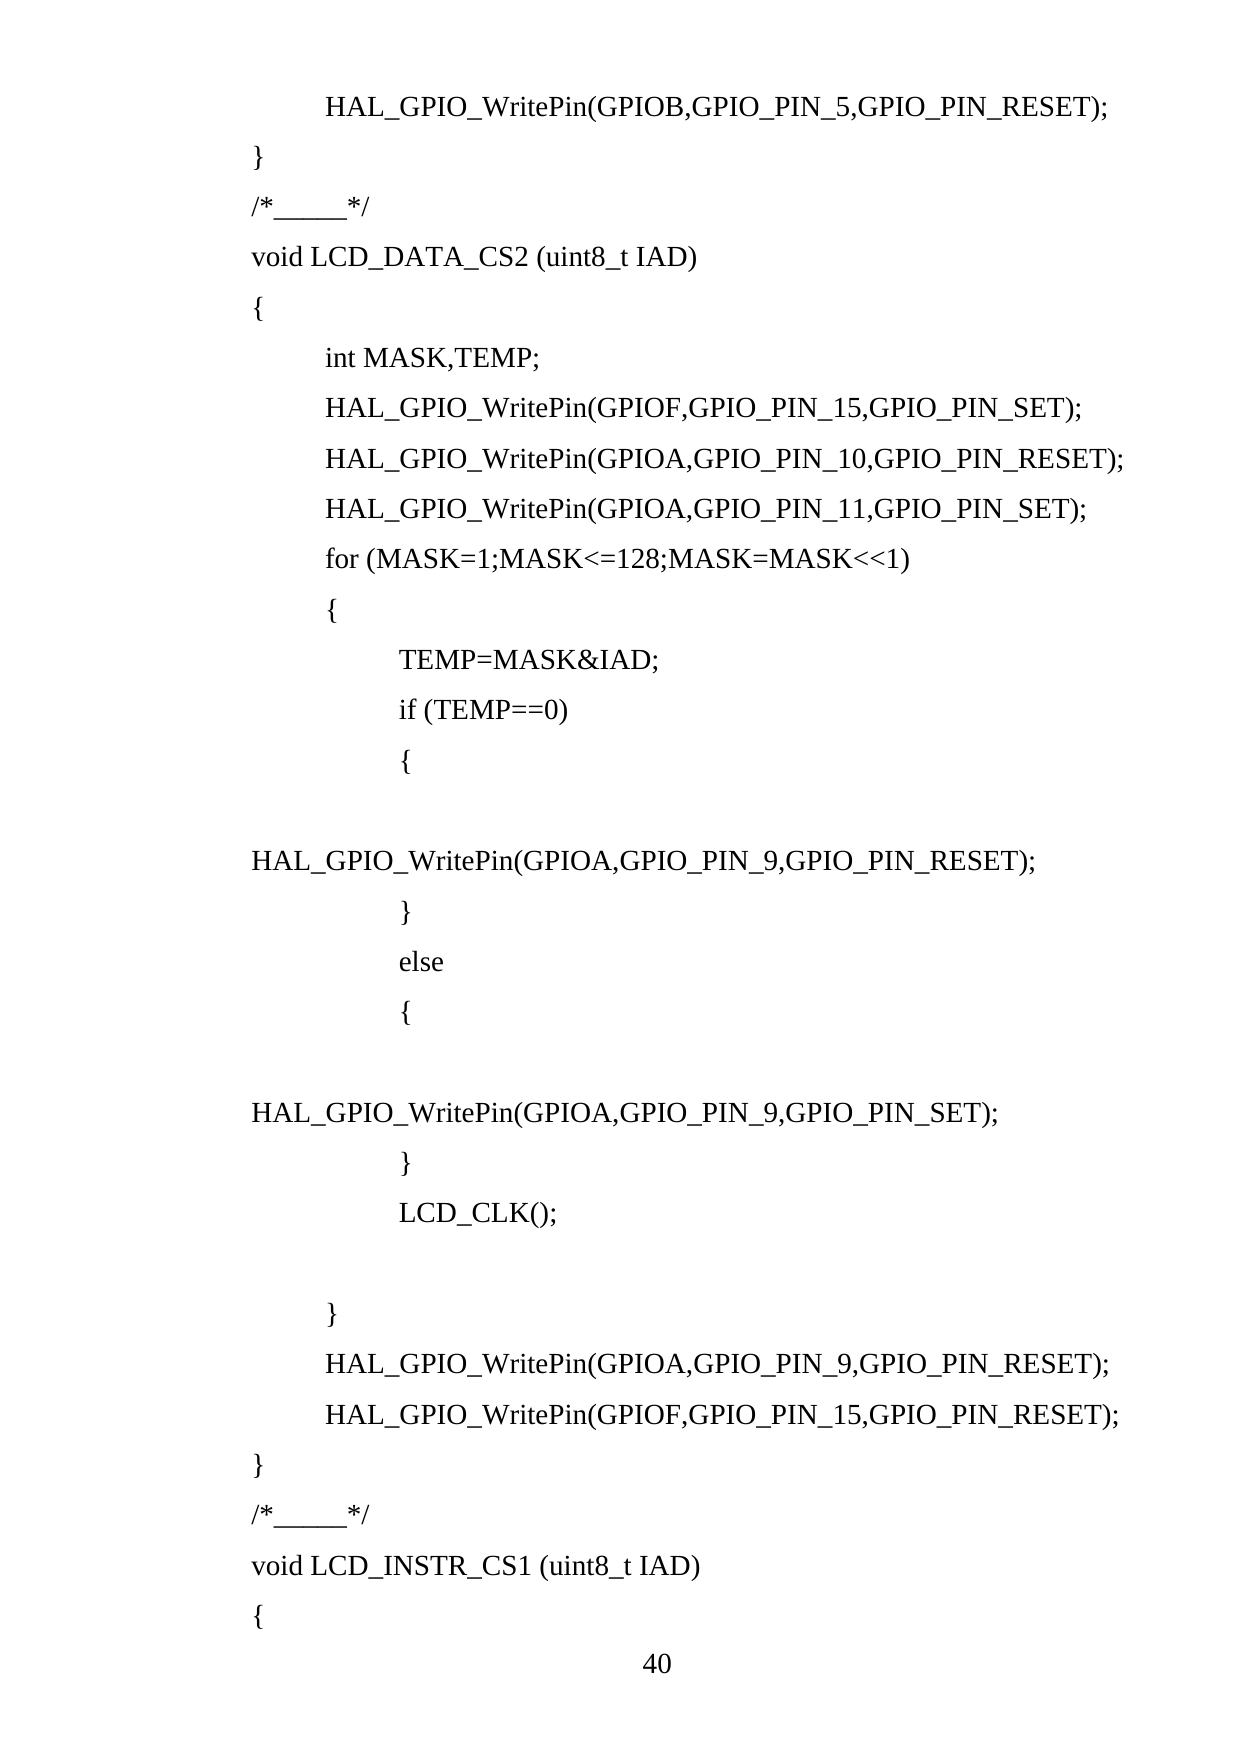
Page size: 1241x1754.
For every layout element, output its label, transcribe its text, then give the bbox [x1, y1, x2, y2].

text void LCD_DATA_CS2 (uint8_t IAD) [177, 239, 1137, 273]
text int MASK,TEMP; [177, 340, 1137, 374]
text HAL_GPIO_WritePin(GPIOF,GPIO_PIN_15,GPIO_PIN_SET); [177, 391, 1137, 424]
text HAL_GPIO_WritePin(GPIOF,GPIO_PIN_15,GPIO_PIN_RESET); [177, 1397, 1137, 1430]
text for (MASK=1;MASK<=128;MASK=MASK<<1) [177, 541, 1137, 575]
text HAL_GPIO_WritePin(GPIOB,GPIO_PIN_5,GPIO_PIN_RESET); [177, 89, 1137, 122]
text { [177, 290, 1137, 323]
text { [177, 994, 1137, 1028]
text if (TEMP==0) [177, 692, 1137, 726]
text HAL_GPIO_WritePin(GPIOA,GPIO_PIN_11,GPIO_PIN_SET); [177, 491, 1137, 525]
text void LCD_INSTR_CS1 (uint8_t IAD) [177, 1548, 1137, 1581]
text HAL_GPIO_WritePin(GPIOA,GPIO_PIN_9,GPIO_PIN_RESET); [177, 793, 1137, 877]
text LCD_CLK(); [177, 1196, 1137, 1229]
text } [177, 894, 1137, 927]
text { [177, 1598, 1137, 1632]
text } [177, 1296, 1137, 1330]
text HAL_GPIO_WritePin(GPIOA,GPIO_PIN_9,GPIO_PIN_SET); [177, 1044, 1137, 1128]
text } [177, 1447, 1137, 1481]
text HAL_GPIO_WritePin(GPIOA,GPIO_PIN_9,GPIO_PIN_RESET); [177, 1346, 1137, 1380]
text /*_____*/ [177, 1497, 1137, 1531]
text { [177, 743, 1137, 776]
text HAL_GPIO_WritePin(GPIOA,GPIO_PIN_10,GPIO_PIN_RESET); [177, 441, 1137, 474]
text { [177, 592, 1137, 625]
text } [177, 1145, 1137, 1179]
text else [177, 944, 1137, 977]
text TEMP=MASK&IAD; [177, 642, 1137, 676]
text } [177, 139, 1137, 172]
text /*_____*/ [177, 189, 1137, 223]
